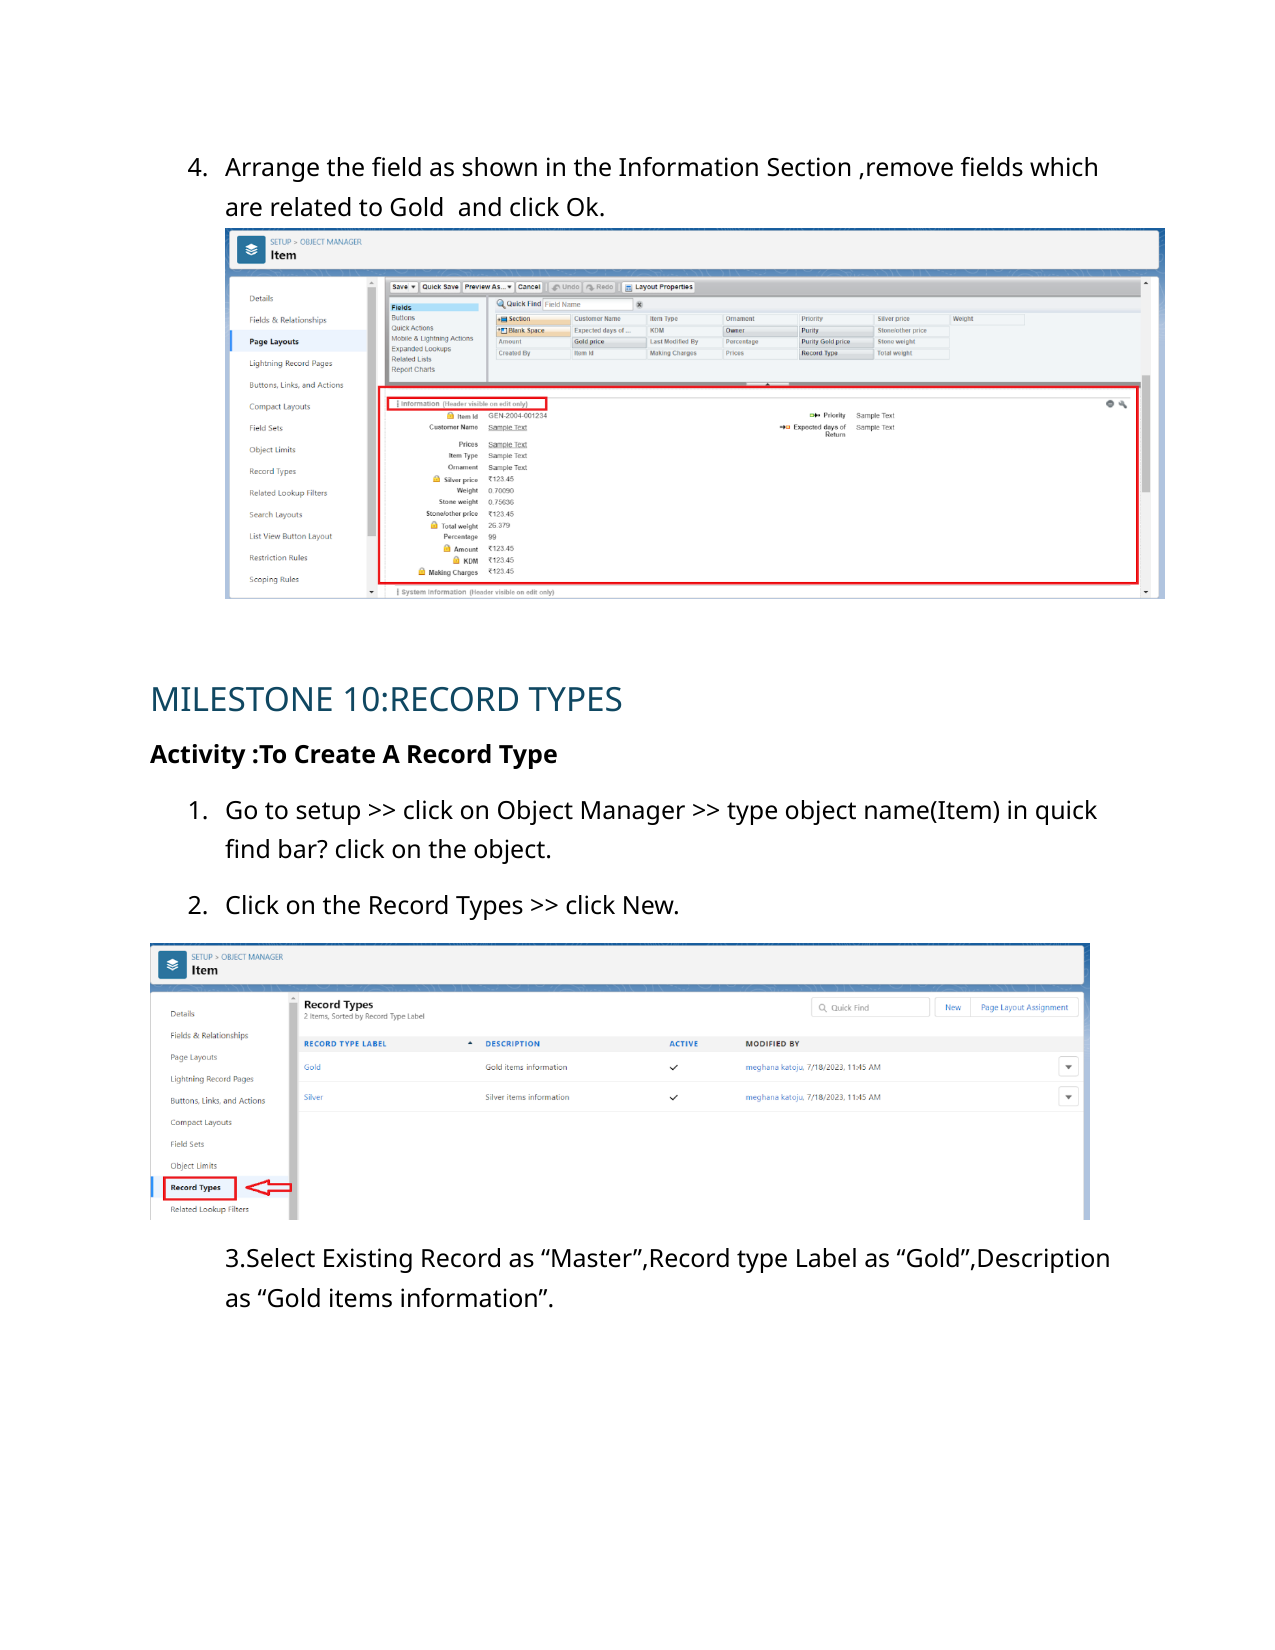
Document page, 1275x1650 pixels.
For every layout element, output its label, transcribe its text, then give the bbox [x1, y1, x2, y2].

list Click on the Record Types >> click New. [187, 887, 1125, 921]
text Activity :To Create A Record Type [150, 736, 1125, 771]
text 3.Select Existing Record as “Master”,Record type Label as “Gold”,Description as “Gold items information”. [225, 1241, 1125, 1314]
picture [225, 228, 1165, 599]
list Go to setup >> click on Object Manager >> type object name(Item) in quick find bar? click on the object. [187, 792, 1125, 866]
subtitle MILESTONE 10:RECORD TYPES [150, 676, 1125, 721]
picture [150, 943, 1090, 1220]
